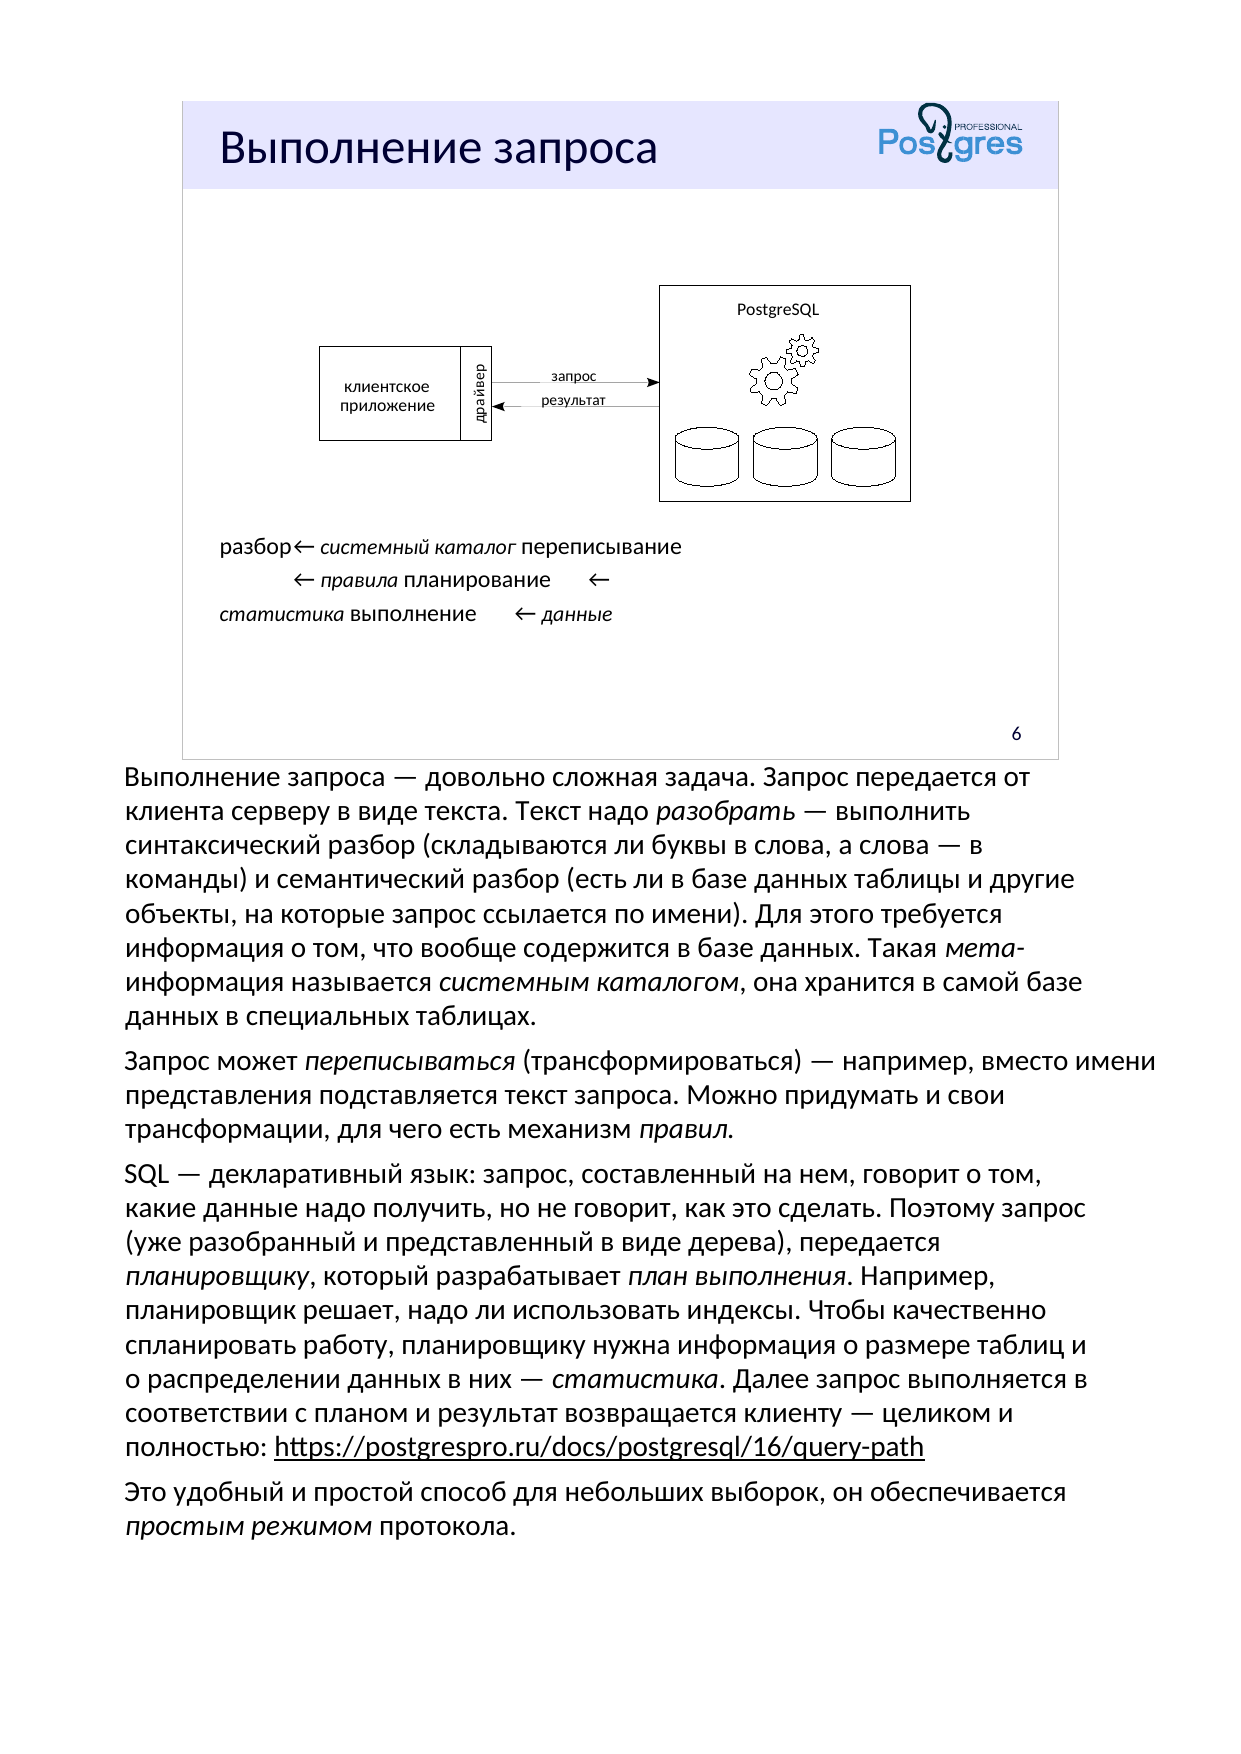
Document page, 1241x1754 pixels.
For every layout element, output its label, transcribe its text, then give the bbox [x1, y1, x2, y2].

text Выполнение запроса — довольно сложная задача. Запрос передается от клиента серверу в виде текста. Текст надо разобрать — выполнить синтаксический разбор (складываются ли буквы в слова, а слова — в команды) и семантический разбор (есть ли в базе данных таблицы и другие объекты, на которые запрос ссылается по имени). Для этого требуется информация о том, что вообще содержится в базе данных. Такая мета-информация называется системным каталогом, она хранится в самой базе данных в специальных таблицах. [124, 759, 1093, 1033]
text Запрос может переписываться (трансформироваться) — например, вместо имени представления подставляется текст запроса. Можно придумать и свои трансформации, для чего есть механизм правил. [124, 1043, 1166, 1146]
text Это удобный и простой способ для небольших выборок, он обеспечивается простым режимом протокола. [124, 1474, 1167, 1543]
table_cell разбор ← системный каталог переписывание ← правила планирование ← статистика выполнение ← данные 6 [183, 189, 1058, 758]
table_header Выполнение запроса [183, 101, 1058, 189]
text SQL — декларативный язык: запрос, составленный на нем, говорит о том, какие данные надо получить, но не говорит, как это сделать. Поэтому запрос (уже разобранный и представленный в виде дерева), передается планировщику, который разрабатывает план выполнения. Например, планировщик решает, надо ли использовать индексы. Чтобы качественно спланировать работу, планировщику нужна информация о размере таблиц и о распределении данных в них — статистика. Далее запрос выполняется в соответствии с планом и результат возвращается клиенту — целиком и полностью: https://postgrespro.ru/docs/postgresql/16/query-path [124, 1156, 1107, 1464]
